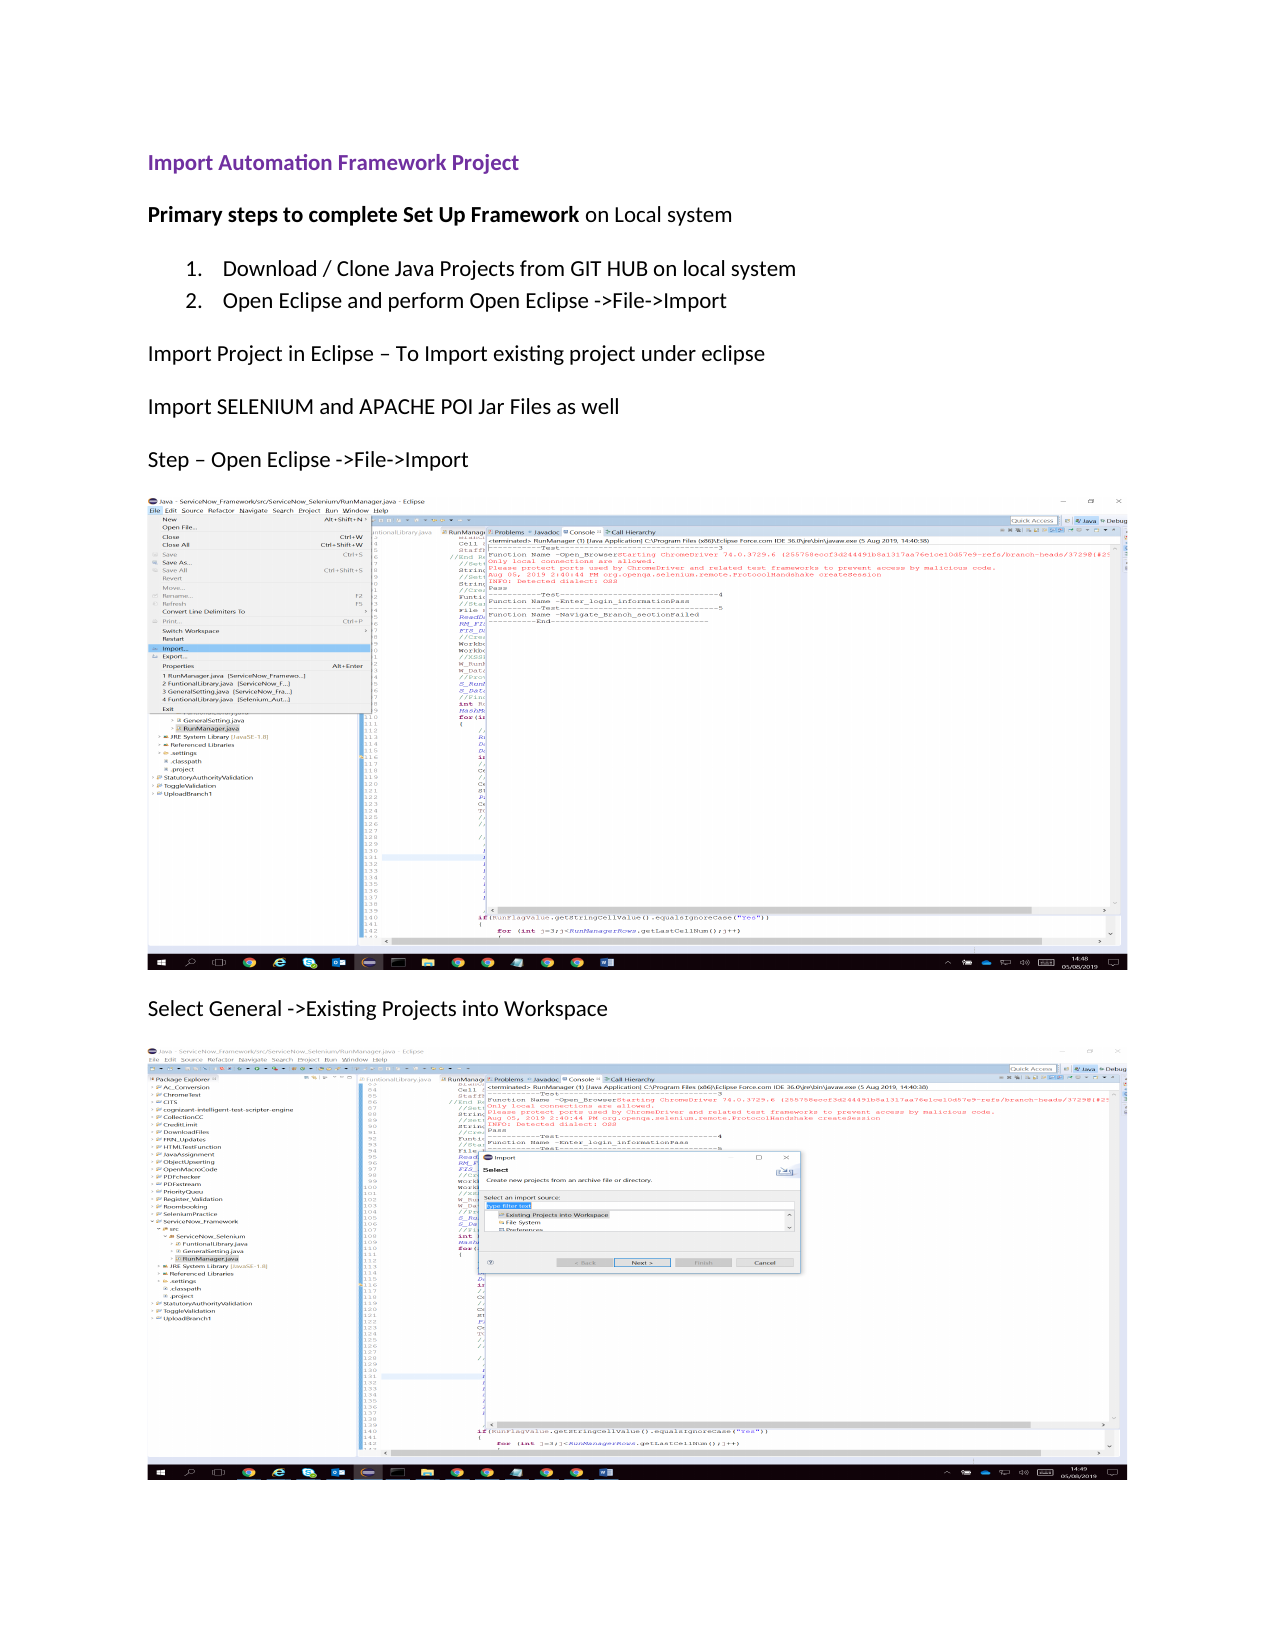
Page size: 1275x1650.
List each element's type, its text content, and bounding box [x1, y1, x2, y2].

list Open Eclipse and perform Open Eclipse ->File->Import [185, 286, 1127, 314]
text Import Automation Framework Project [148, 148, 1127, 176]
text Primary steps to complete Set Up Framework on Local system [148, 201, 1127, 229]
picture [147, 1047, 1128, 1480]
list Download / Clone Java Projects from GIT HUB on local system [185, 254, 1127, 282]
text Select General ->Existing Projects into Workspace [148, 994, 1127, 1022]
picture [147, 497, 1128, 970]
text Import SELENIUM and APACHE POI Jar Files as well [148, 392, 1127, 420]
text Step – Open Eclipse ->File->Import [148, 445, 1127, 473]
text Import Project in Eclipse – To Import existing project under eclipse [148, 339, 1127, 367]
